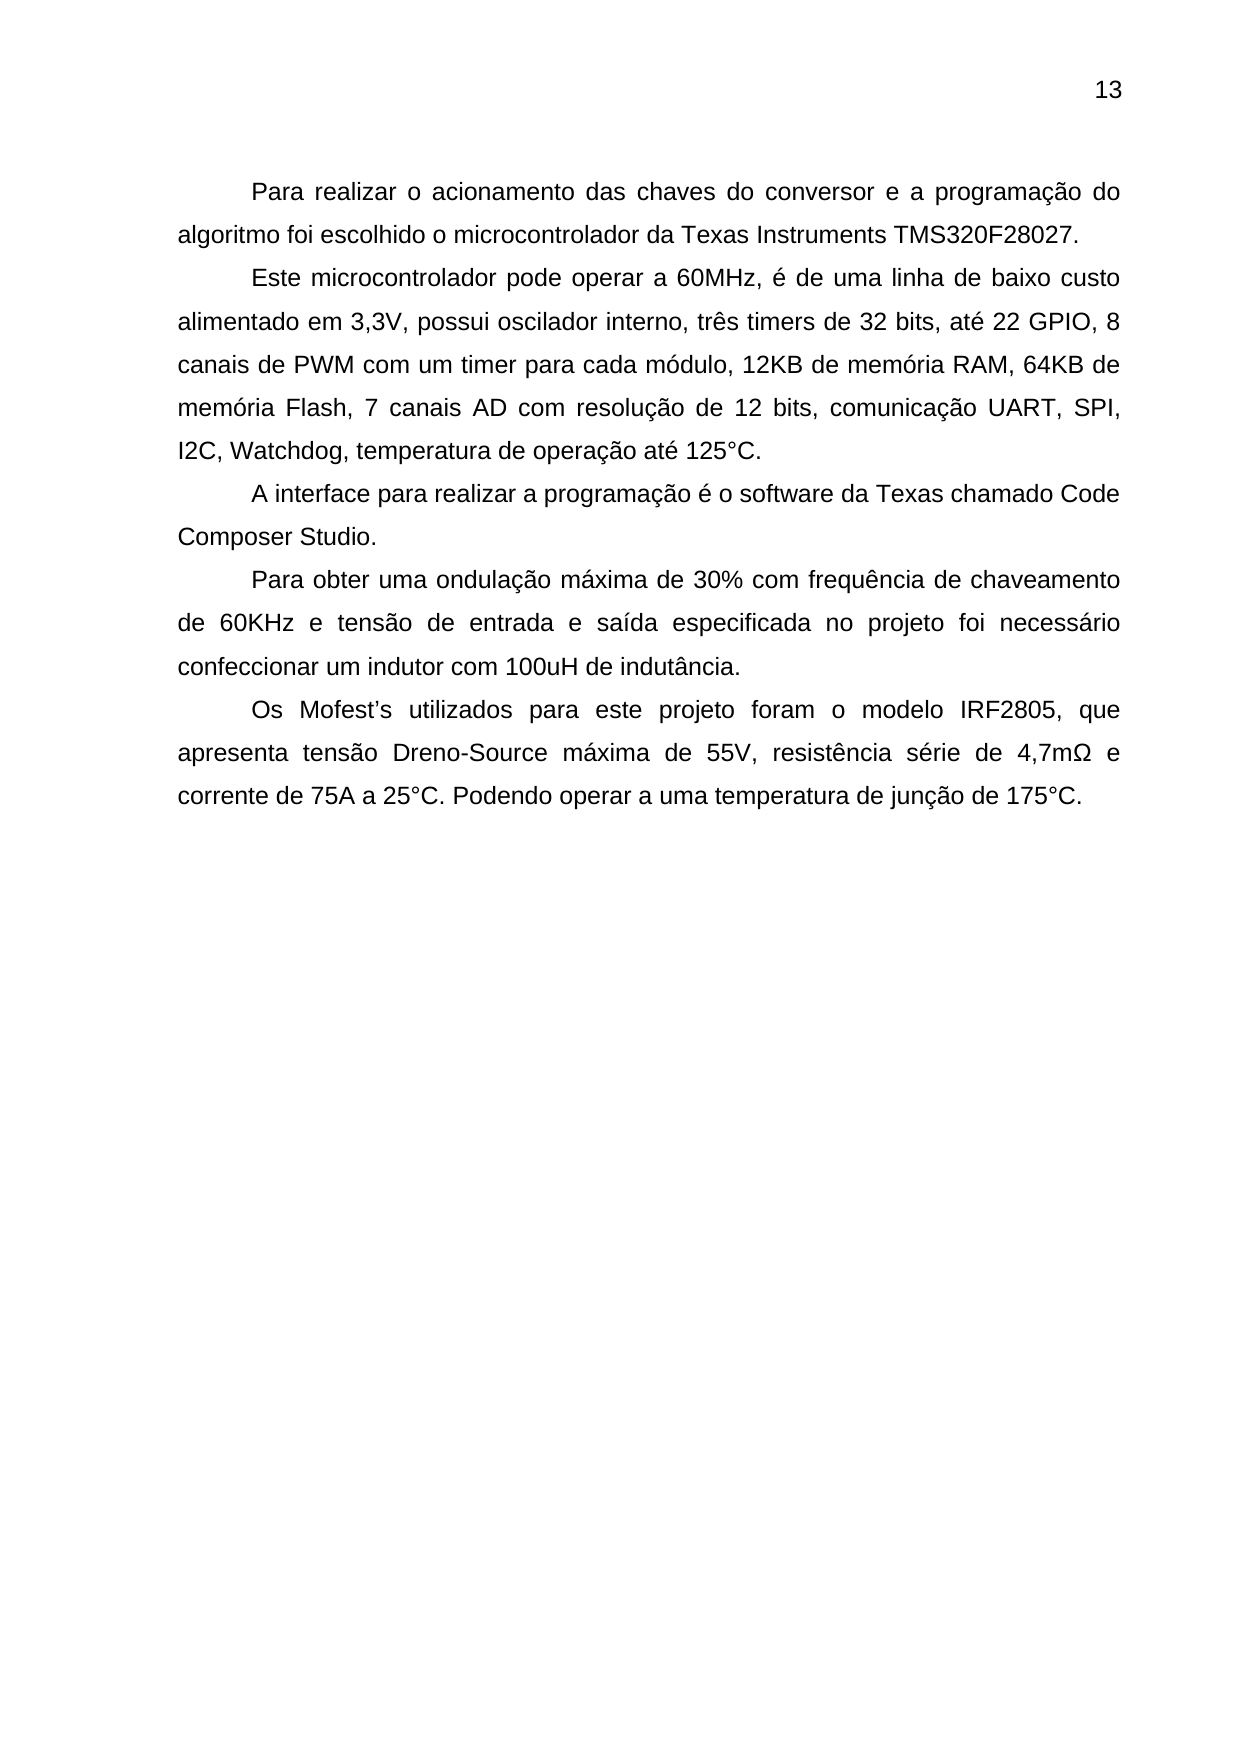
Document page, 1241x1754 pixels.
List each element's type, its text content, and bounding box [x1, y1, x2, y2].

text A interface para realizar a programação é o software da Texas chamado Code Composer Studio. [177, 479, 1122, 551]
text Os Mofest’s utilizados para este projeto foram o modelo IRF2805, que apresenta tensão Dreno-Source máxima de 55V, resistência série de 4,7mΩ e corrente de 75A a 25°C. Podendo operar a uma temperatura de junção de 175°C. [177, 695, 1122, 810]
text Este microcontrolador pode operar a 60MHz, é de uma linha de baixo custo alimentado em 3,3V, possui oscilador interno, três timers de 32 bits, até 22 GPIO, 8 canais de PWM com um timer para cada módulo, 12KB de memória RAM, 64KB de memória Flash, 7 canais AD com resolução de 12 bits, comunicação UART, SPI, I2C, Watchdog, temperatura de operação até 125°C. [177, 263, 1122, 465]
text Para obter uma ondulação máxima de 30% com frequência de chaveamento de 60KHz e tensão de entrada e saída especificada no projeto foi necessário confeccionar um indutor com 100uH de indutância. [177, 565, 1122, 680]
text Para realizar o acionamento das chaves do conversor e a programação do algoritmo foi escolhido o microcontrolador da Texas Instruments TMS320F28027. [177, 177, 1122, 249]
